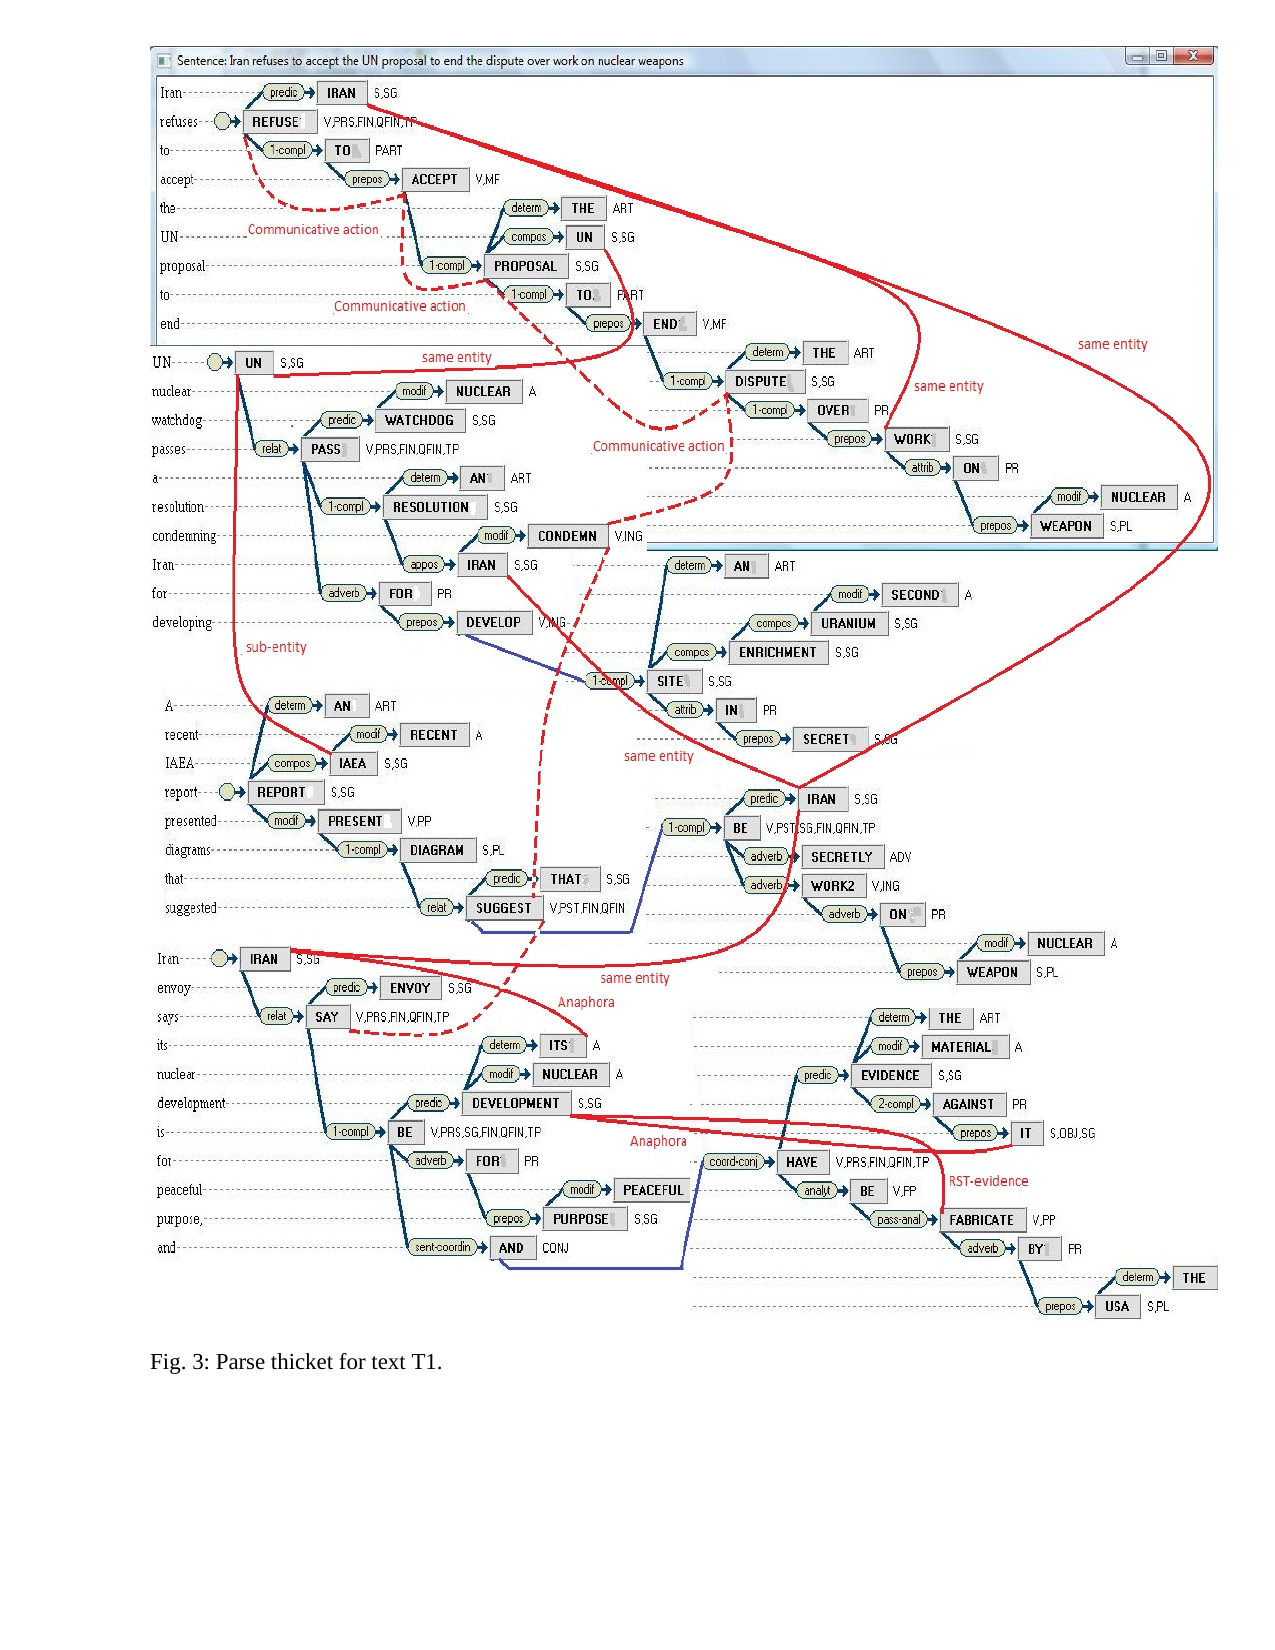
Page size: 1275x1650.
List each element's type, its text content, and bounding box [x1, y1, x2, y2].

picture [150, 46, 1218, 1323]
text Fig. 3: Parse thicket for text T1. [150, 1348, 1125, 1374]
